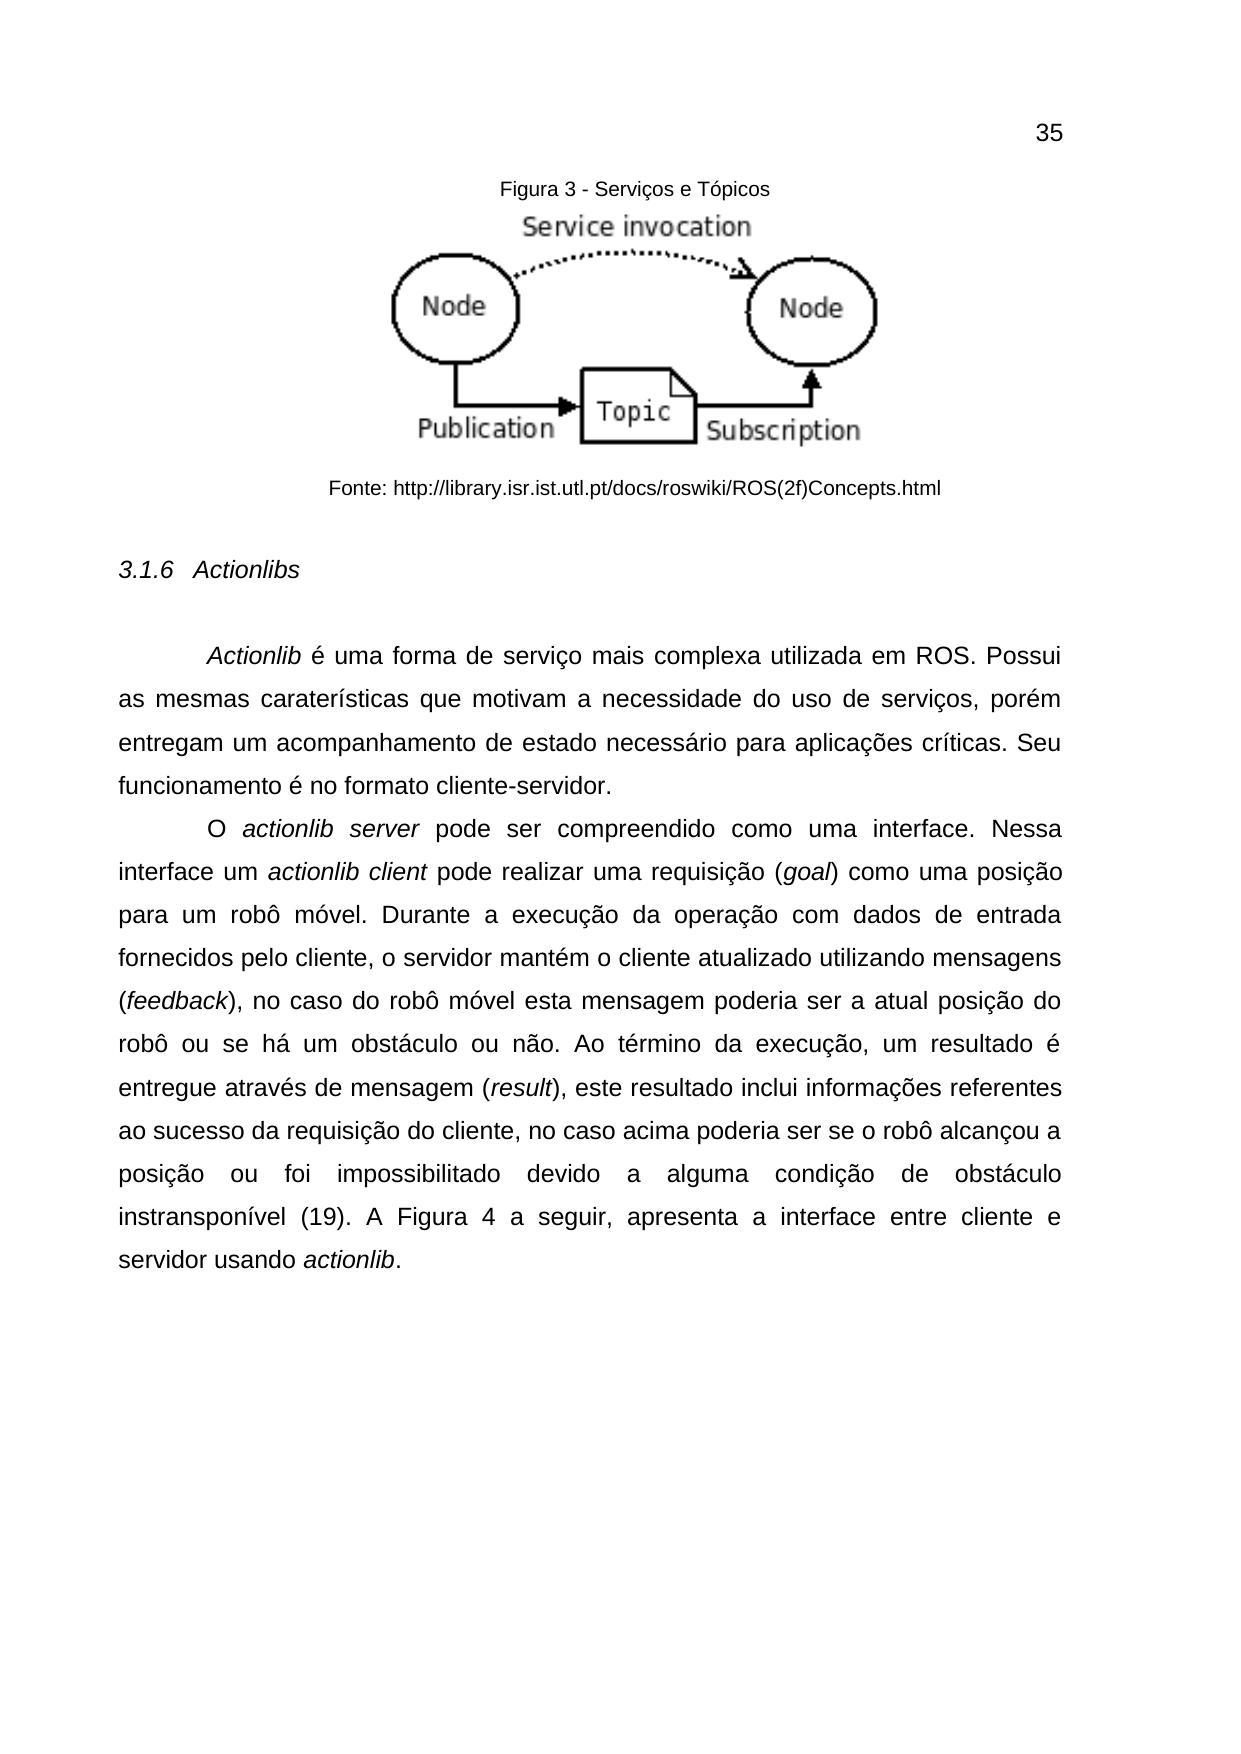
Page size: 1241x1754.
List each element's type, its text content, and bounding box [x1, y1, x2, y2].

text Actionlib é uma forma de serviço mais complexa utilizada em ROS. Possui as mesmas caraterísticas que motivam a necessidade do uso de serviços, porém entregam um acompanhamento de estado necessário para aplicações críticas. Seu funcionamento é no formato cliente-servidor. [118, 641, 1063, 799]
text O actionlib server pode ser compreendido como uma interface. Nessa interface um actionlib client pode realizar uma requisição (goal) como uma posição para um robô móvel. Durante a execução da operação com dados de entrada fornecidos pelo cliente, o servidor mantém o cliente atualizado utilizando mensagens (feedback), no caso do robô móvel esta mensagem poderia ser a atual posição do robô ou se há um obstáculo ou não. Ao término da execução, um resultado é entregue através de mensagem (result), este resultado inclui informações referentes ao sucesso da requisição do cliente, no caso acima poderia ser se o robô alcançou a posição ou foi impossibilitado devido a alguma condição de obstáculo instransponível . A Figura 4 a seguir, apresenta a interface entre cliente e servidor usando actionlib. [118, 814, 1063, 1274]
text Fonte: http://library.isr.ist.utl.pt/docs/roswiki/ROS(2f)Concepts.html [118, 476, 1063, 500]
picture [390, 213, 880, 462]
subtitle Actionlibs [118, 555, 1063, 584]
text Figura 3 - Serviços e Tópicos [118, 177, 1063, 201]
